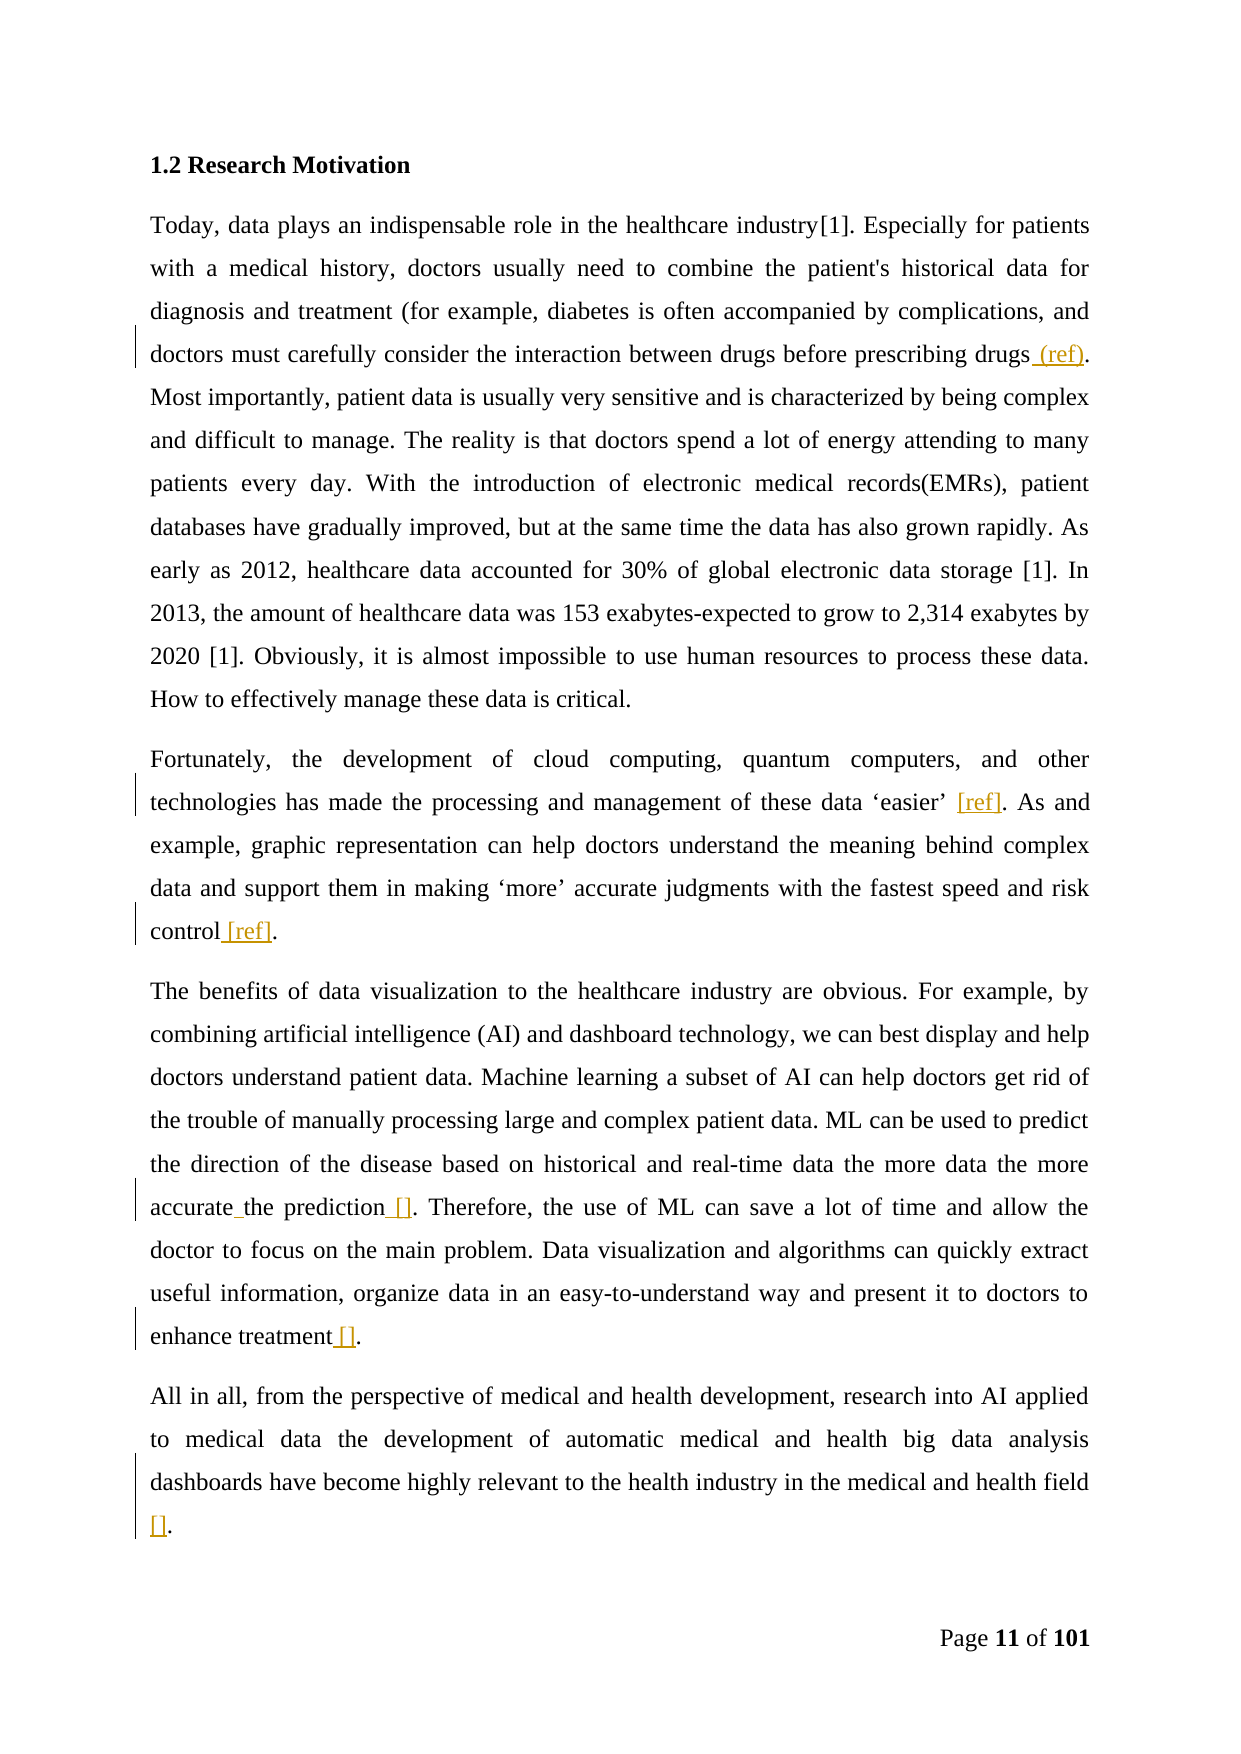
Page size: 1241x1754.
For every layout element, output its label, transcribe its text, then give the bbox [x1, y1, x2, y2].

text The benefits of data visualization to the healthcare industry are obvious. For example, by combining artificial intelligence (AI) and dashboard technology, we can best display and help doctors understand patient data. Machine learning a subset of AI can help doctors get rid of the trouble of manually processing large and complex patient data. ML can be used to predict the direction of the disease based on historical and real-time data the more data the more accuratethe prediction. Therefore, the use of ML can save a lot of time and allow the doctor to focus on the main problem. Data visualization and algorithms can quickly extract useful information, organize data in an easy-to-understand way and present it to doctors to enhance treatment. [150, 976, 1090, 1350]
subtitle 1.2 Research Motivation [150, 150, 1090, 179]
text Fortunately, the development of cloud computing, quantum computers, and other technologies has made the processing and management of these data ‘easier’ . As and example, graphic representation can help doctors understand the meaning behind complex data and support them in making ‘more’ accurate judgments with the fastest speed and risk control. [150, 744, 1090, 945]
text Today, data plays an indispensable role in the healthcare industry[1]. Especially for patients with a medical history, doctors usually need to combine the patient's historical data for diagnosis and treatment (for example, diabetes is often accompanied by complications, and doctors must carefully consider the interaction between drugs before prescribing drugs. Most importantly, patient data is usually very sensitive and is characterized by being complex and difficult to manage. The reality is that doctors spend a lot of energy attending to many patients every day. With the introduction of electronic medical records(EMRs), patient databases have gradually improved, but at the same time the data has also grown rapidly. As early as 2012, healthcare data accounted for 30% of global electronic data storage [1]. In 2013, the amount of healthcare data was 153 exabytes-expected to grow to 2,314 exabytes by 2020 [1]. Obviously, it is almost impossible to use human resources to process these data. How to effectively manage these data is critical. [150, 210, 1090, 713]
text All in all, from the perspective of medical and health development, research into AI applied to medical data the development of automatic medical and health big data analysis dashboards have become highly relevant to the health industry in the medical and health field. [150, 1381, 1090, 1539]
